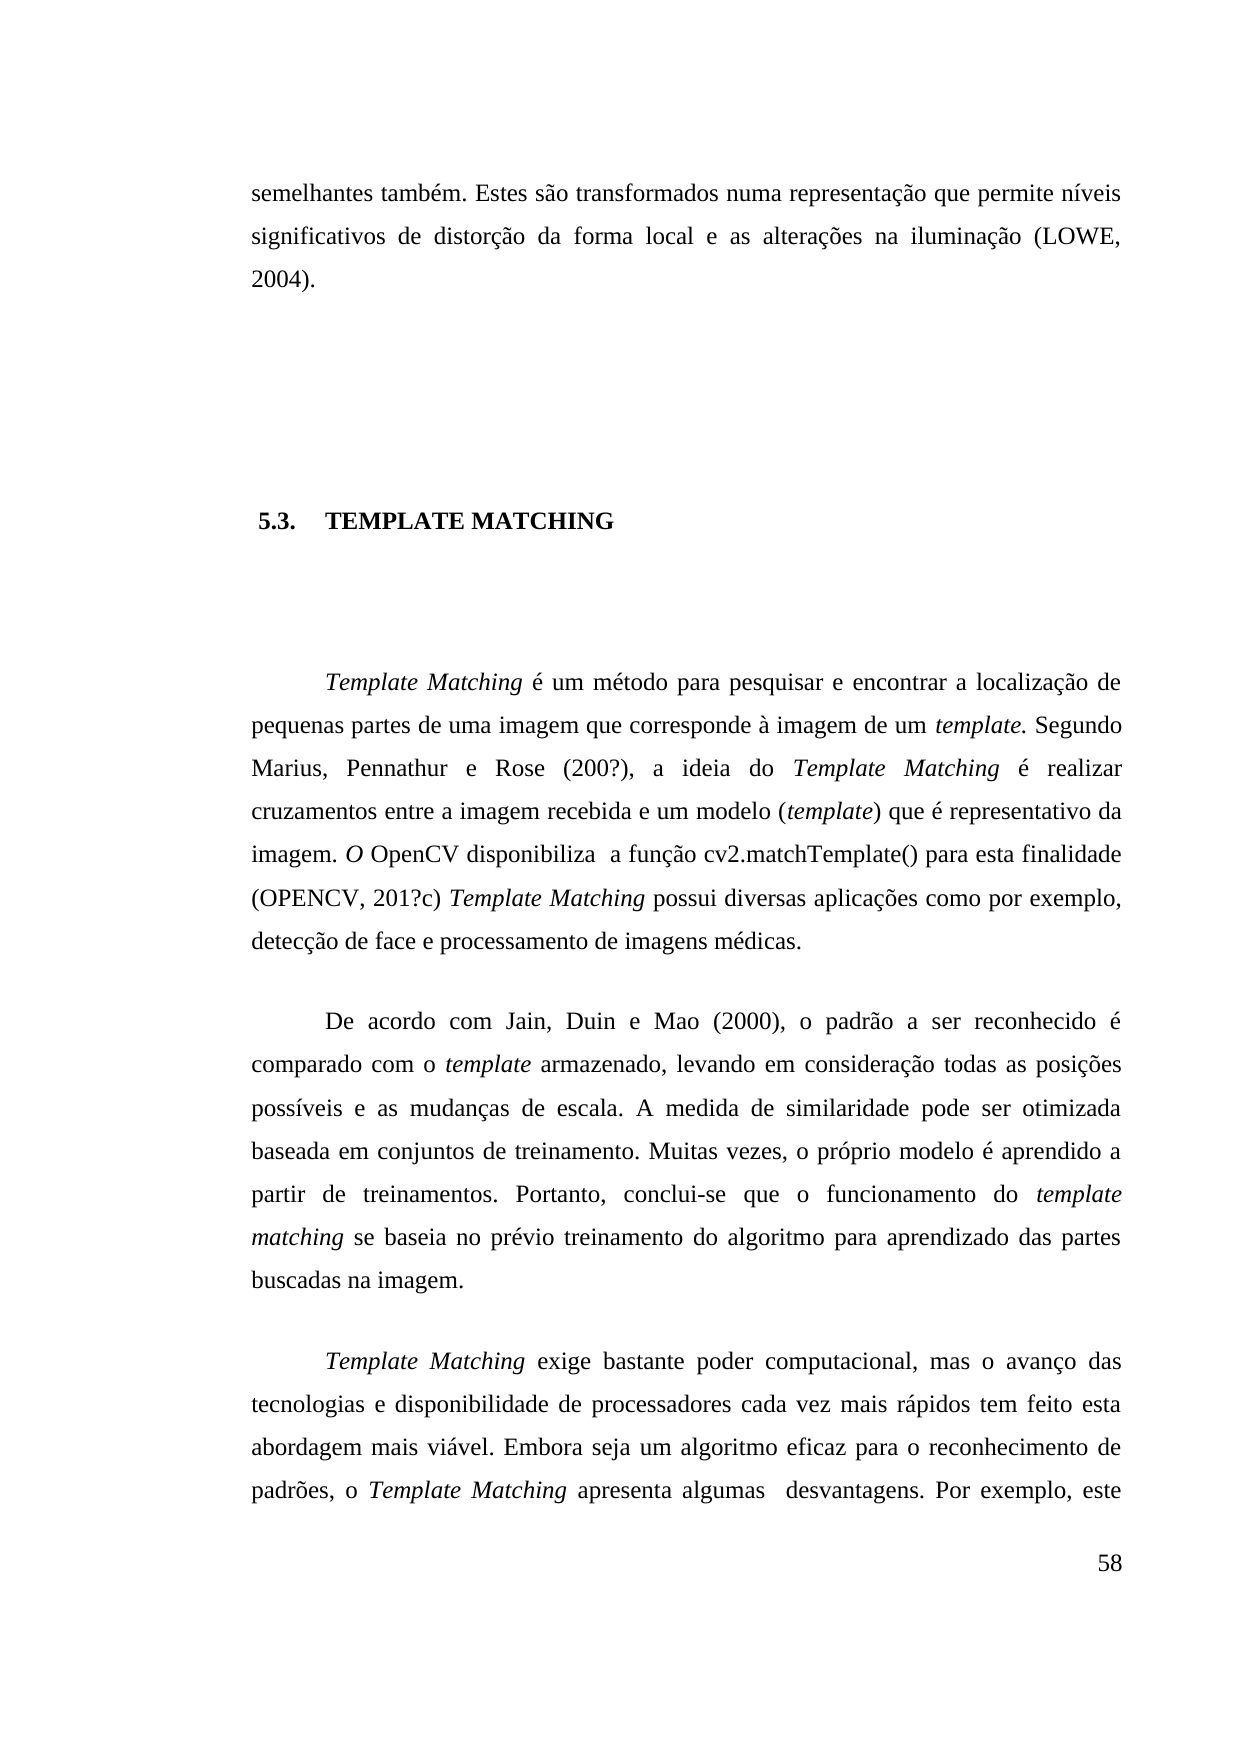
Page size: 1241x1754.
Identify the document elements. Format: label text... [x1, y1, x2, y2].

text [251, 1346, 1122, 1504]
text Template Matching é um método para pesquisar e encontrar a localização de pequenas partes de uma imagem que corresponde à imagem de um template. Segundo Marius, Pennathur e Rose (200?), a ideia do Template Matching é realizar cruzamentos entre a imagem recebida e um modelo (template) que é representativo da imagem. O OpenCV disponibiliza a função cv2.matchTemplate() para esta finalidade (OPENCV, 201?c) Template Matching possui diversas aplicações como por exemplo, detecção de face e processamento de imagens médicas. [251, 667, 1122, 954]
text De acordo com Jain, Duin e Mao (2000), o padrão a ser reconhecido é comparado com o template armazenado, levando em consideração todas as posições possíveis e as mudanças de escala. A medida de similaridade pode ser otimizada baseada em conjuntos de treinamento. Muitas vezes, o próprio modelo é aprendido a partir de treinamentos. Portanto, conclui-se que o funcionamento do template matching se baseia no prévio treinamento do algoritmo para aprendizado das partes buscadas na imagem. [251, 1006, 1122, 1294]
subtitle TEMPLATE MATCHING [258, 506, 1122, 534]
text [251, 178, 1122, 293]
